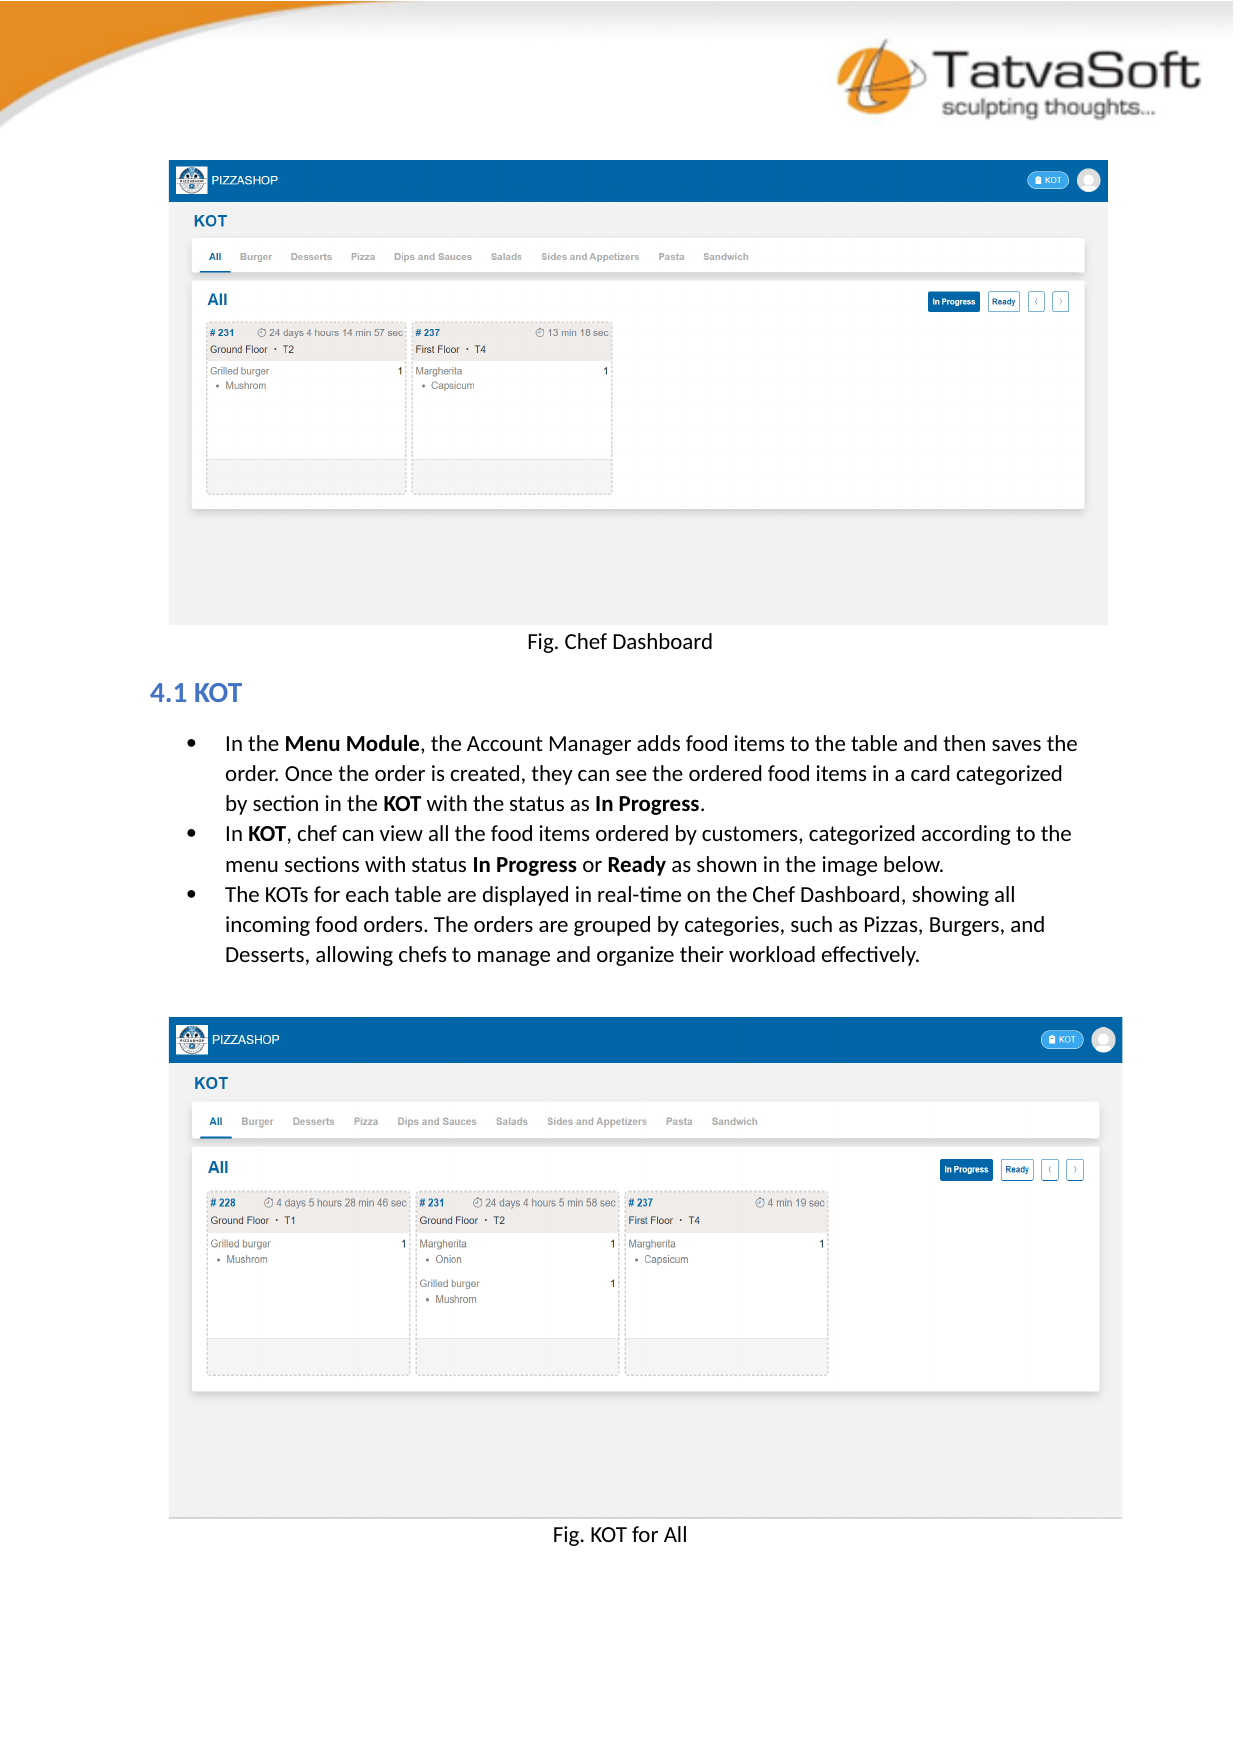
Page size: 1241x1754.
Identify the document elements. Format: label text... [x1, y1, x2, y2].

text Fig. Chef Dashboard [150, 106, 1090, 655]
text Fig. KOT for All [150, 1520, 1090, 1548]
picture [0, 1, 1234, 159]
list In the Menu Module, the Account Manager adds food items to the table and then saves the order. Once the order is created, they can see the ordered food items in a card categorized by section in the KOT with the status as In Progress. [187, 729, 1090, 817]
text 4.1 KOT [150, 674, 1090, 709]
list The KOTs for each table are displayed in real-time on the Chef Dashboard, showing all incoming food orders. The orders are grouped by categories, such as Pizzas, Burgers, and Desserts, allowing chefs to manage and organize their workload effectively. [187, 880, 1090, 968]
list In KOT, chef can view all the food items ordered by customers, categorized according to the menu sections with status In Progress or Ready as shown in the image below. [187, 819, 1090, 878]
